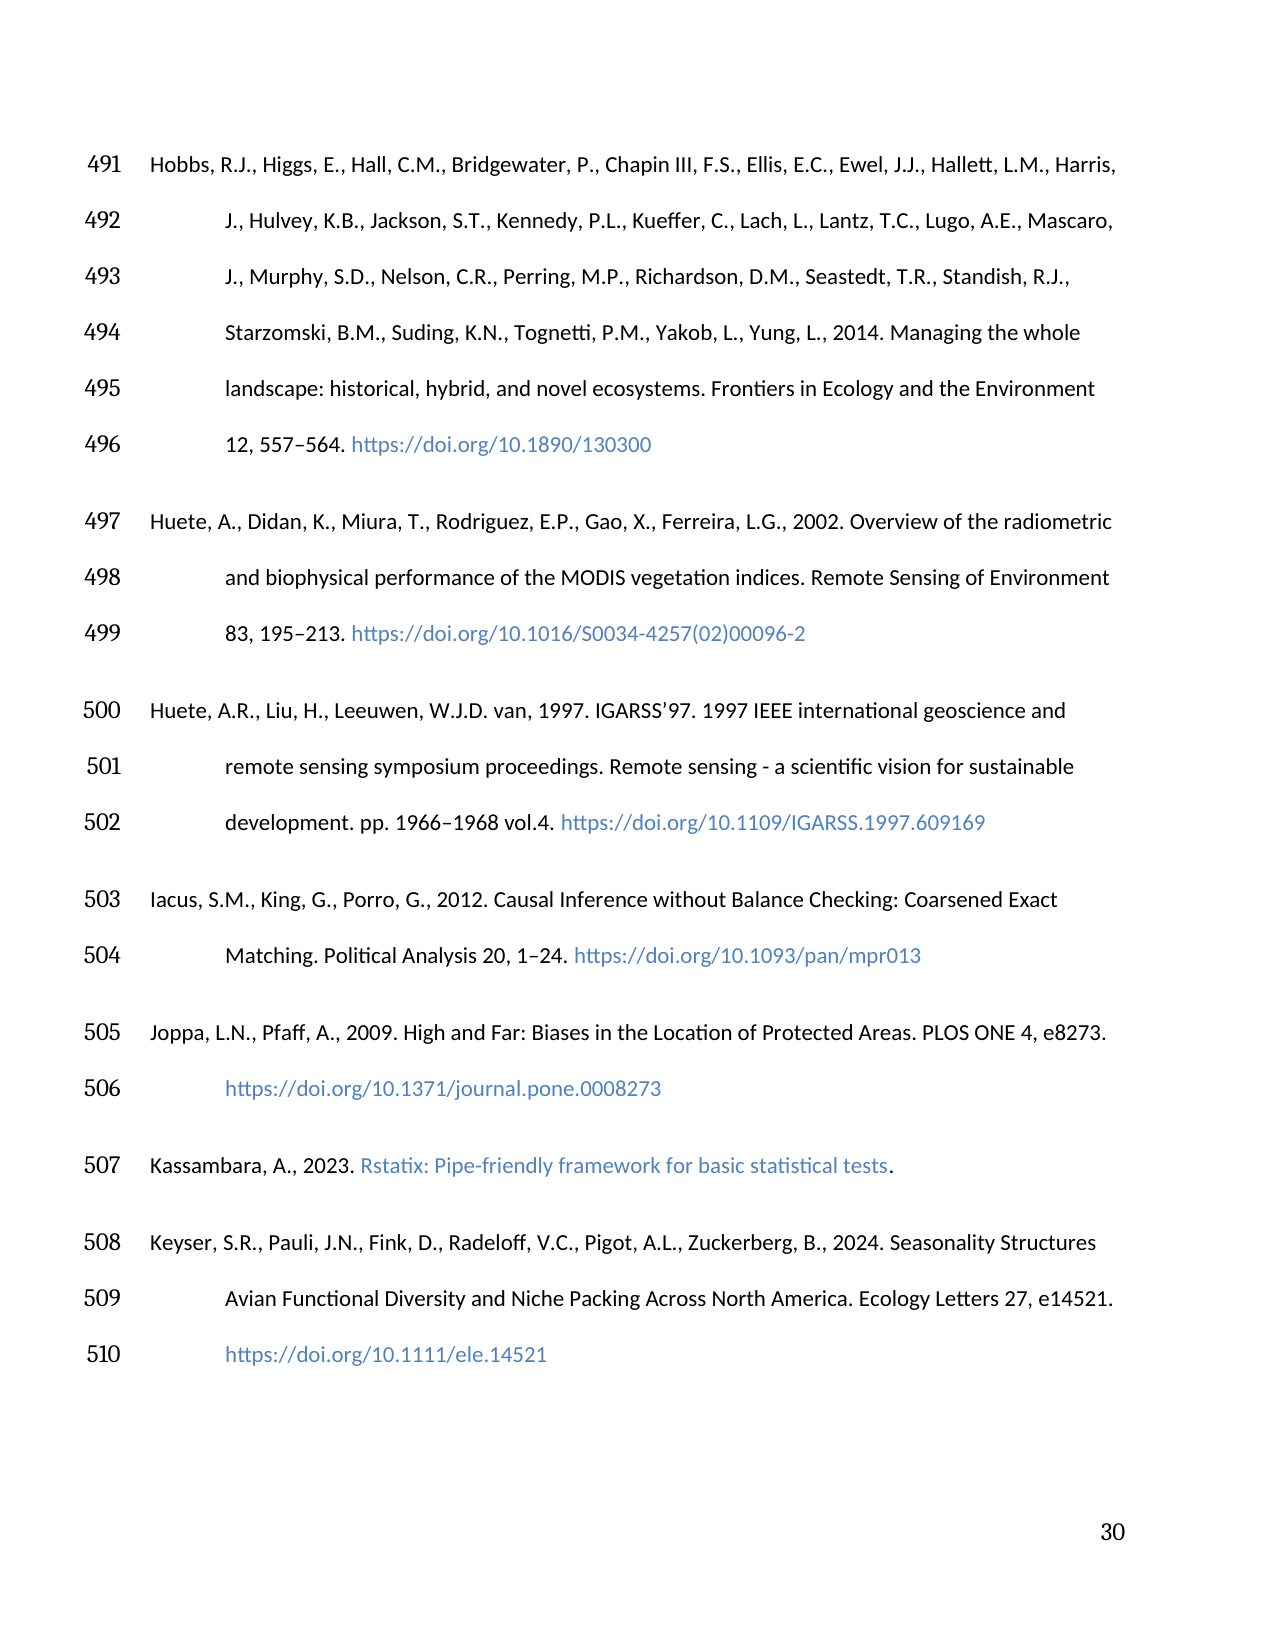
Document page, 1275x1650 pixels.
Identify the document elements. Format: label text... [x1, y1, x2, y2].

text Huete, A.R., Liu, H., Leeuwen, W.J.D. van, 1997. IGARSS’97. 1997 IEEE international geoscience and remote sensing symposium proceedings. Remote sensing - a scientific vision for sustainable development. pp. 1966–1968 vol.4. https://doi.org/10.1109/IGARSS.1997.609169 [150, 696, 1125, 836]
text Keyser, S.R., Pauli, J.N., Fink, D., Radeloff, V.C., Pigot, A.L., Zuckerberg, B., 2024. Seasonality Structures Avian Functional Diversity and Niche Packing Across North America. Ecology Letters 27, e14521. https://doi.org/10.1111/ele.14521 [150, 1228, 1125, 1368]
text Iacus, S.M., King, G., Porro, G., 2012. Causal Inference without Balance Checking: Coarsened Exact Matching. Political Analysis 20, 1–24. https://doi.org/10.1093/pan/mpr013 [150, 885, 1125, 969]
text Kassambara, A., 2023. Rstatix: Pipe-friendly framework for basic statistical tests. [150, 1151, 1125, 1179]
text Joppa, L.N., Pfaff, A., 2009. High and Far: Biases in the Location of Protected Areas. PLOS ONE 4, e8273. https://doi.org/10.1371/journal.pone.0008273 [150, 1018, 1125, 1102]
text Hobbs, R.J., Higgs, E., Hall, C.M., Bridgewater, P., Chapin III, F.S., Ellis, E.C., Ewel, J.J., Hallett, L.M., Harris, J., Hulvey, K.B., Jackson, S.T., Kennedy, P.L., Kueffer, C., Lach, L., Lantz, T.C., Lugo, A.E., Mascaro, J., Murphy, S.D., Nelson, C.R., Perring, M.P., Richardson, D.M., Seastedt, T.R., Standish, R.J., Starzomski, B.M., Suding, K.N., Tognetti, P.M., Yakob, L., Yung, L., 2014. Managing the whole landscape: historical, hybrid, and novel ecosystems. Frontiers in Ecology and the Environment 12, 557–564. https://doi.org/10.1890/130300 [150, 150, 1125, 458]
text Huete, A., Didan, K., Miura, T., Rodriguez, E.P., Gao, X., Ferreira, L.G., 2002. Overview of the radiometric and biophysical performance of the MODIS vegetation indices. Remote Sensing of Environment 83, 195–213. https://doi.org/10.1016/S0034-4257(02)00096-2 [150, 507, 1125, 647]
